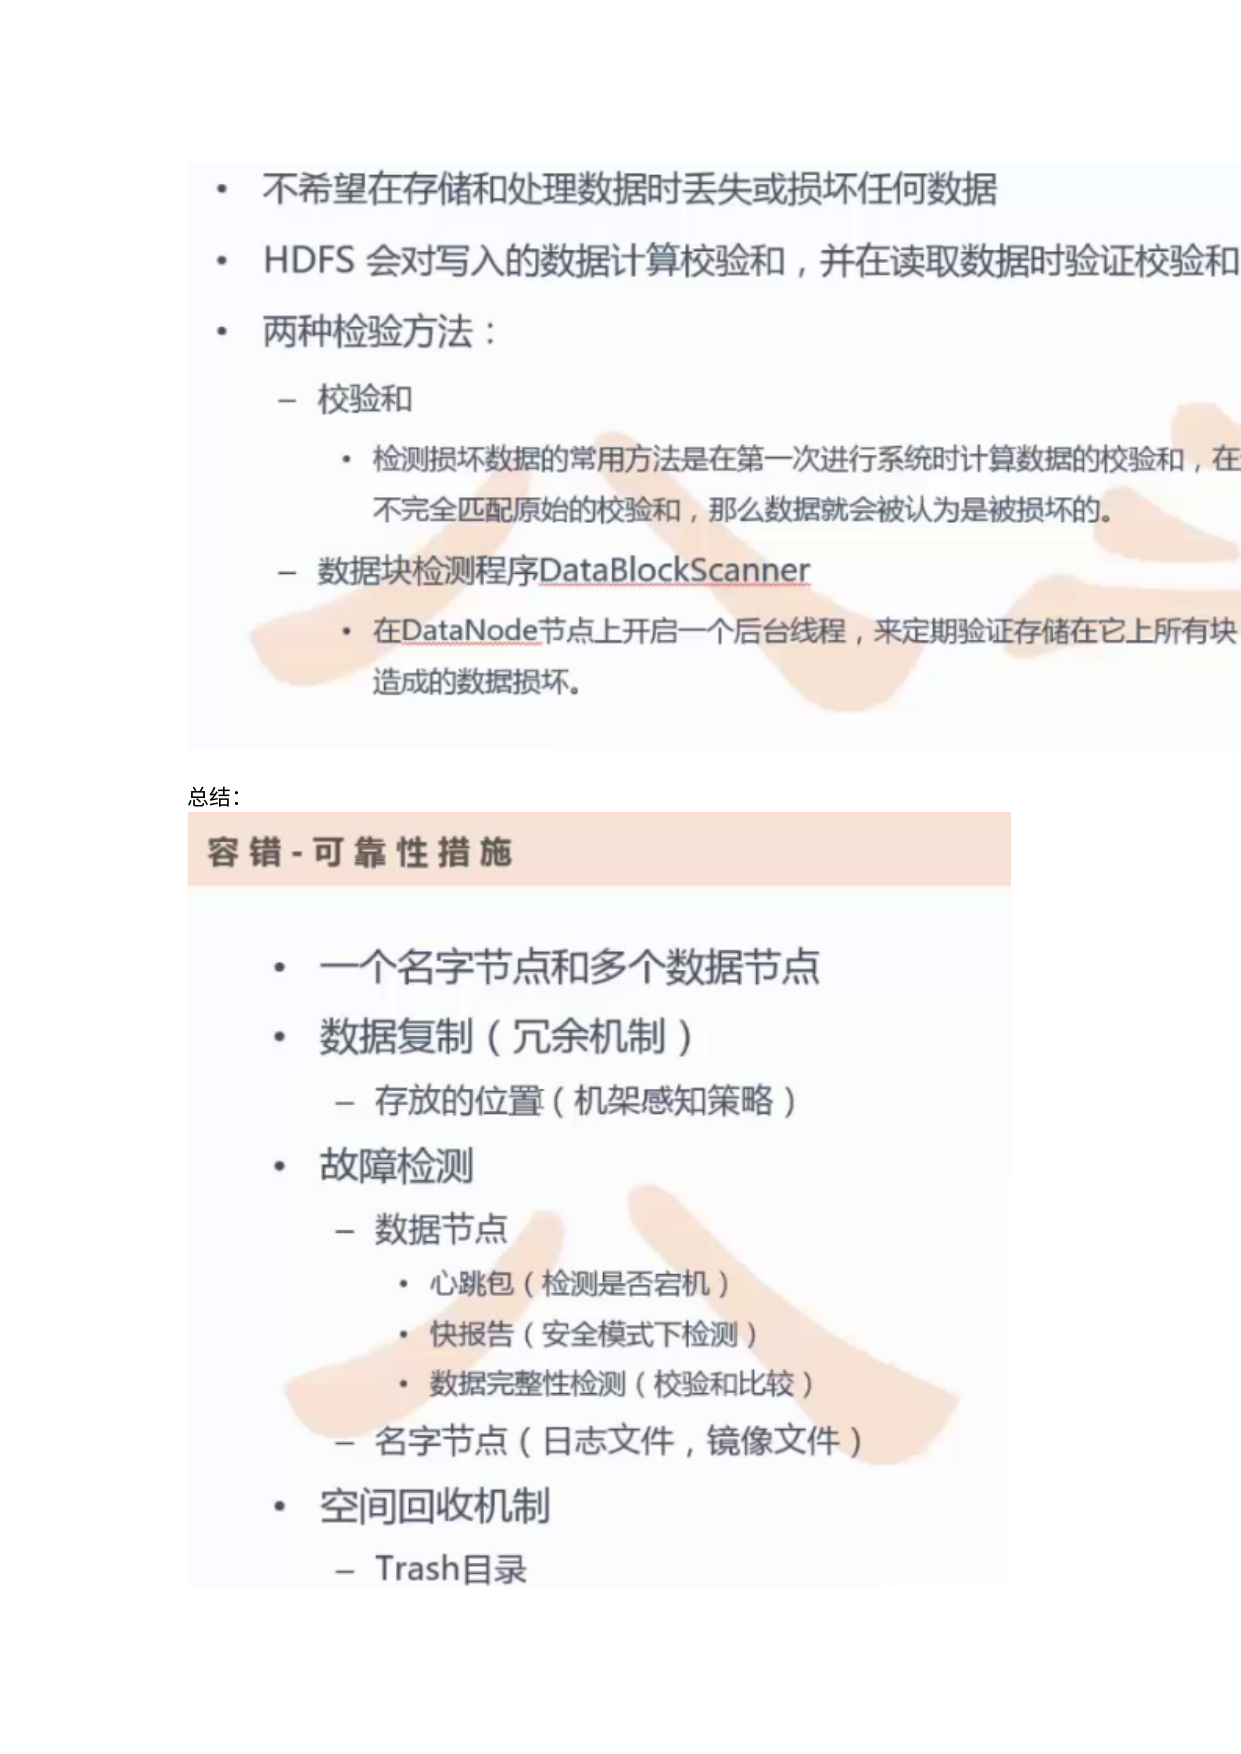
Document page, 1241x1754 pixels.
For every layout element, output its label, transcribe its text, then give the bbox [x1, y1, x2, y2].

list 总结： [187, 779, 1053, 812]
picture [187, 812, 1011, 1587]
picture [187, 162, 1241, 750]
